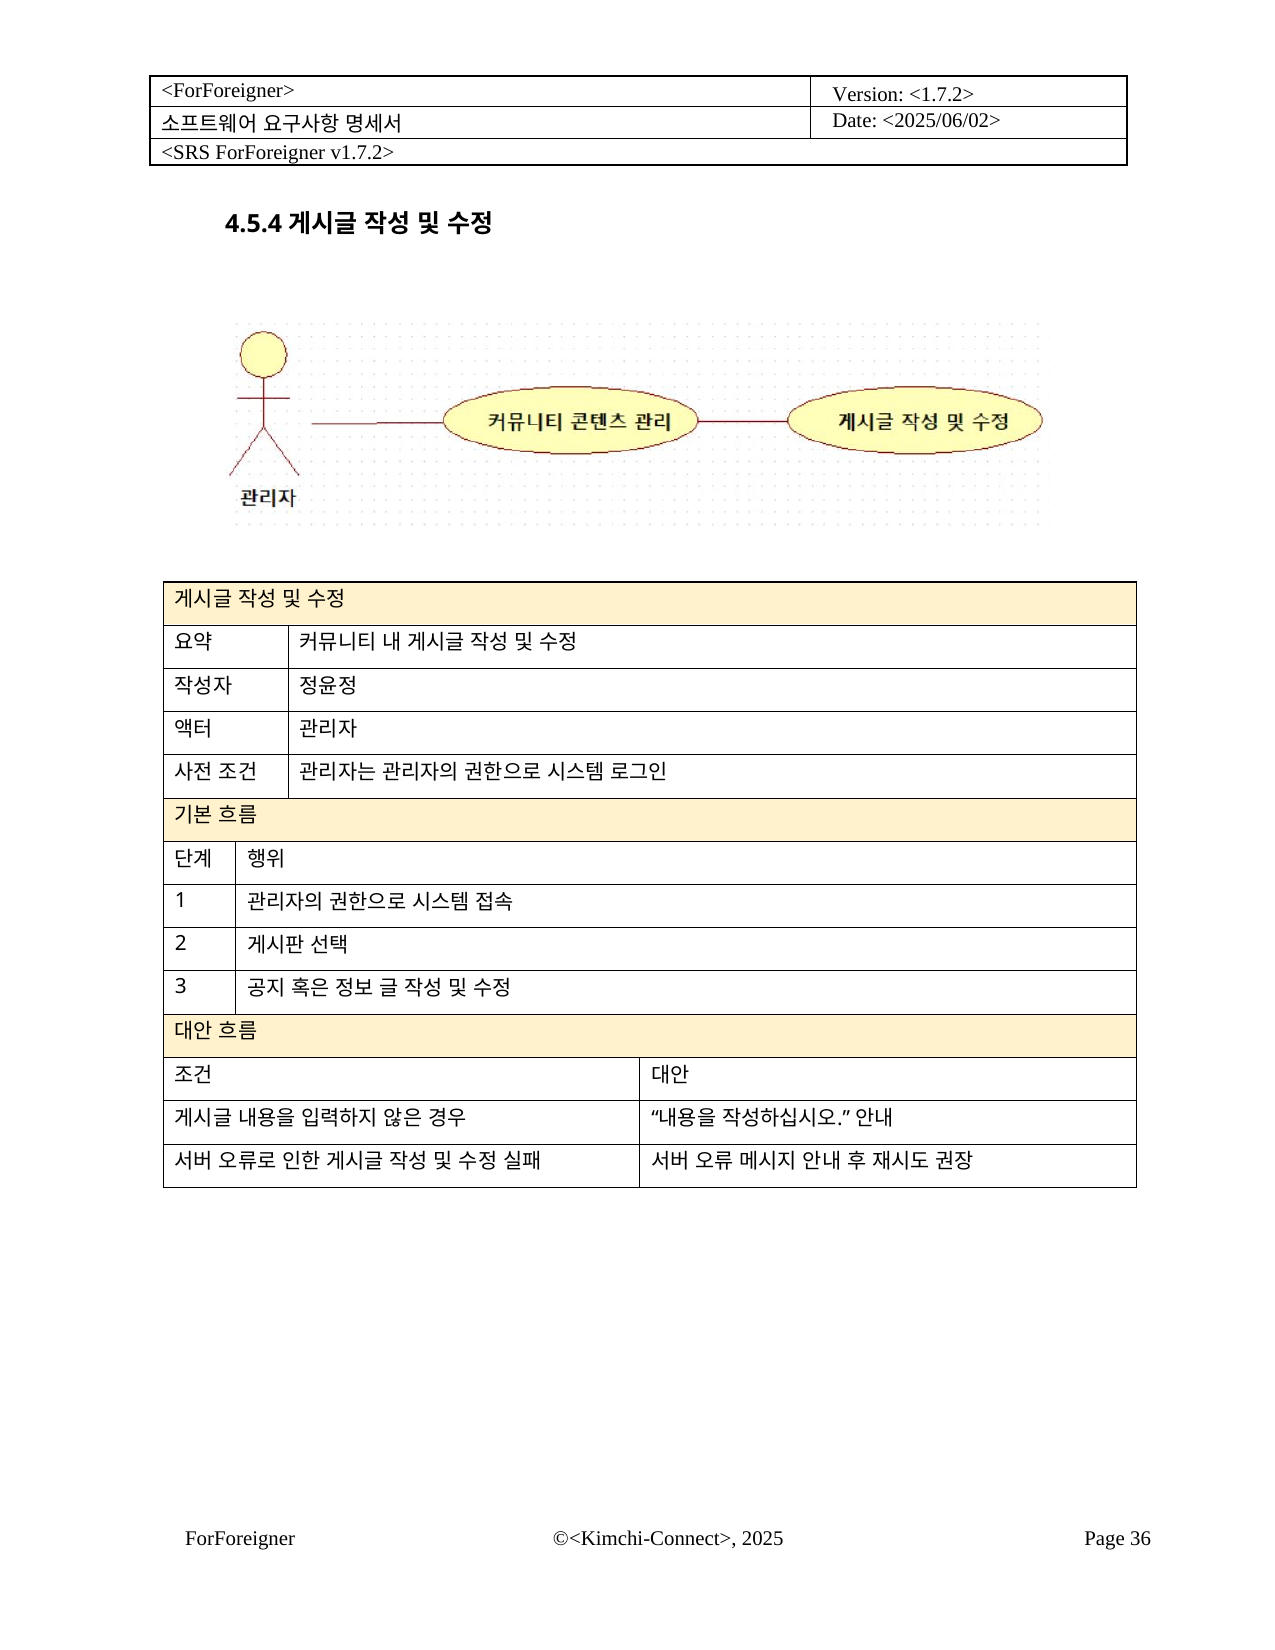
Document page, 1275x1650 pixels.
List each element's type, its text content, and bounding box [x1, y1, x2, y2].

table_cell 액터 [164, 712, 288, 754]
table_cell 3 [164, 971, 235, 1014]
table_cell 커뮤니티 내 게시글 작성 및 수정 [289, 626, 1136, 668]
table_cell 공지 혹은 정보 글 작성 및 수정 [236, 971, 1136, 1014]
table_cell 관리자 [289, 712, 1136, 754]
table_cell “내용을 작성하십시오.” 안내 [640, 1101, 1136, 1143]
table_cell 대안 [640, 1058, 1136, 1100]
table_cell 관리자는 관리자의 권한으로 시스템 로그인 [289, 755, 1136, 797]
table_cell 1 [164, 885, 235, 927]
picture [225, 314, 1050, 527]
table_cell 관리자의 권한으로 시스템 접속 [236, 885, 1136, 927]
table_header 게시글 작성 및 수정 [164, 583, 1136, 624]
table_cell 요약 [164, 626, 288, 668]
table_cell 사전 조건 [164, 755, 288, 797]
table_cell 서버 오류 메시지 안내 후 재시도 권장 [640, 1145, 1136, 1187]
table_cell 서버 오류로 인한 게시글 작성 및 수정 실패 [164, 1145, 639, 1187]
table_cell 조건 [164, 1058, 639, 1100]
table_cell 정윤정 [289, 669, 1136, 711]
table_cell 대안 흐름 [164, 1015, 1136, 1057]
table_cell 2 [164, 928, 235, 970]
subtitle 4.5.4 게시글 작성 및 수정 [150, 203, 1125, 239]
table_cell 기본 흐름 [164, 799, 1136, 841]
table_cell 단계 [164, 842, 235, 884]
table_cell 게시글 내용을 입력하지 않은 경우 [164, 1101, 639, 1143]
table_cell 작성자 [164, 669, 288, 711]
table_cell 행위 [236, 842, 1136, 884]
table_cell 게시판 선택 [236, 928, 1136, 970]
